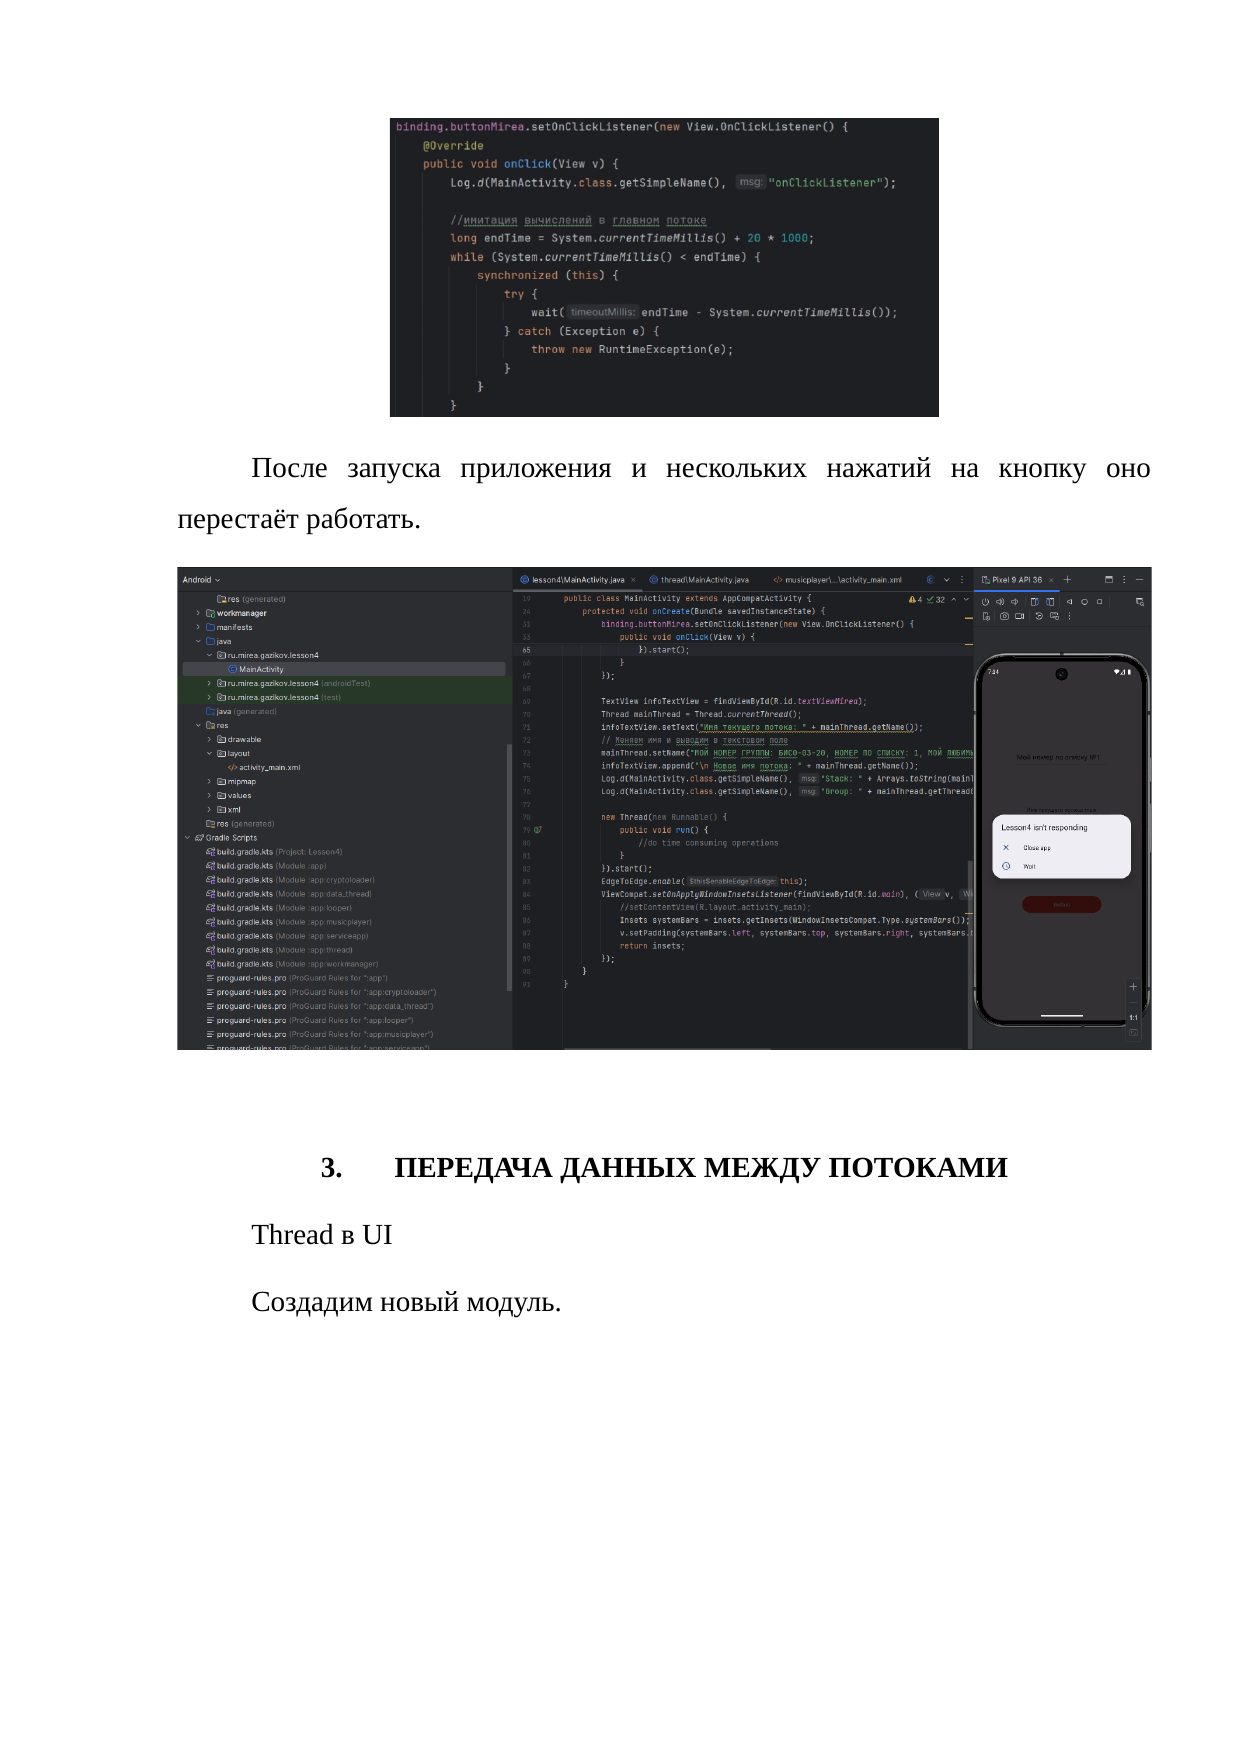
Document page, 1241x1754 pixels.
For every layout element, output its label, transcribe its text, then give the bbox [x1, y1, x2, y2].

text После запуска приложения и нескольких нажатий на кнопку оно перестаёт работать. [177, 450, 1152, 534]
picture [389, 118, 939, 417]
text 3. ПЕРЕДАЧА ДАННЫХ МЕЖДУ ПОТОКАМИ [177, 1150, 1152, 1183]
text Thread в UI [177, 1217, 1152, 1250]
text Создадим новый модуль. [177, 1284, 1152, 1317]
picture [177, 567, 1152, 1050]
